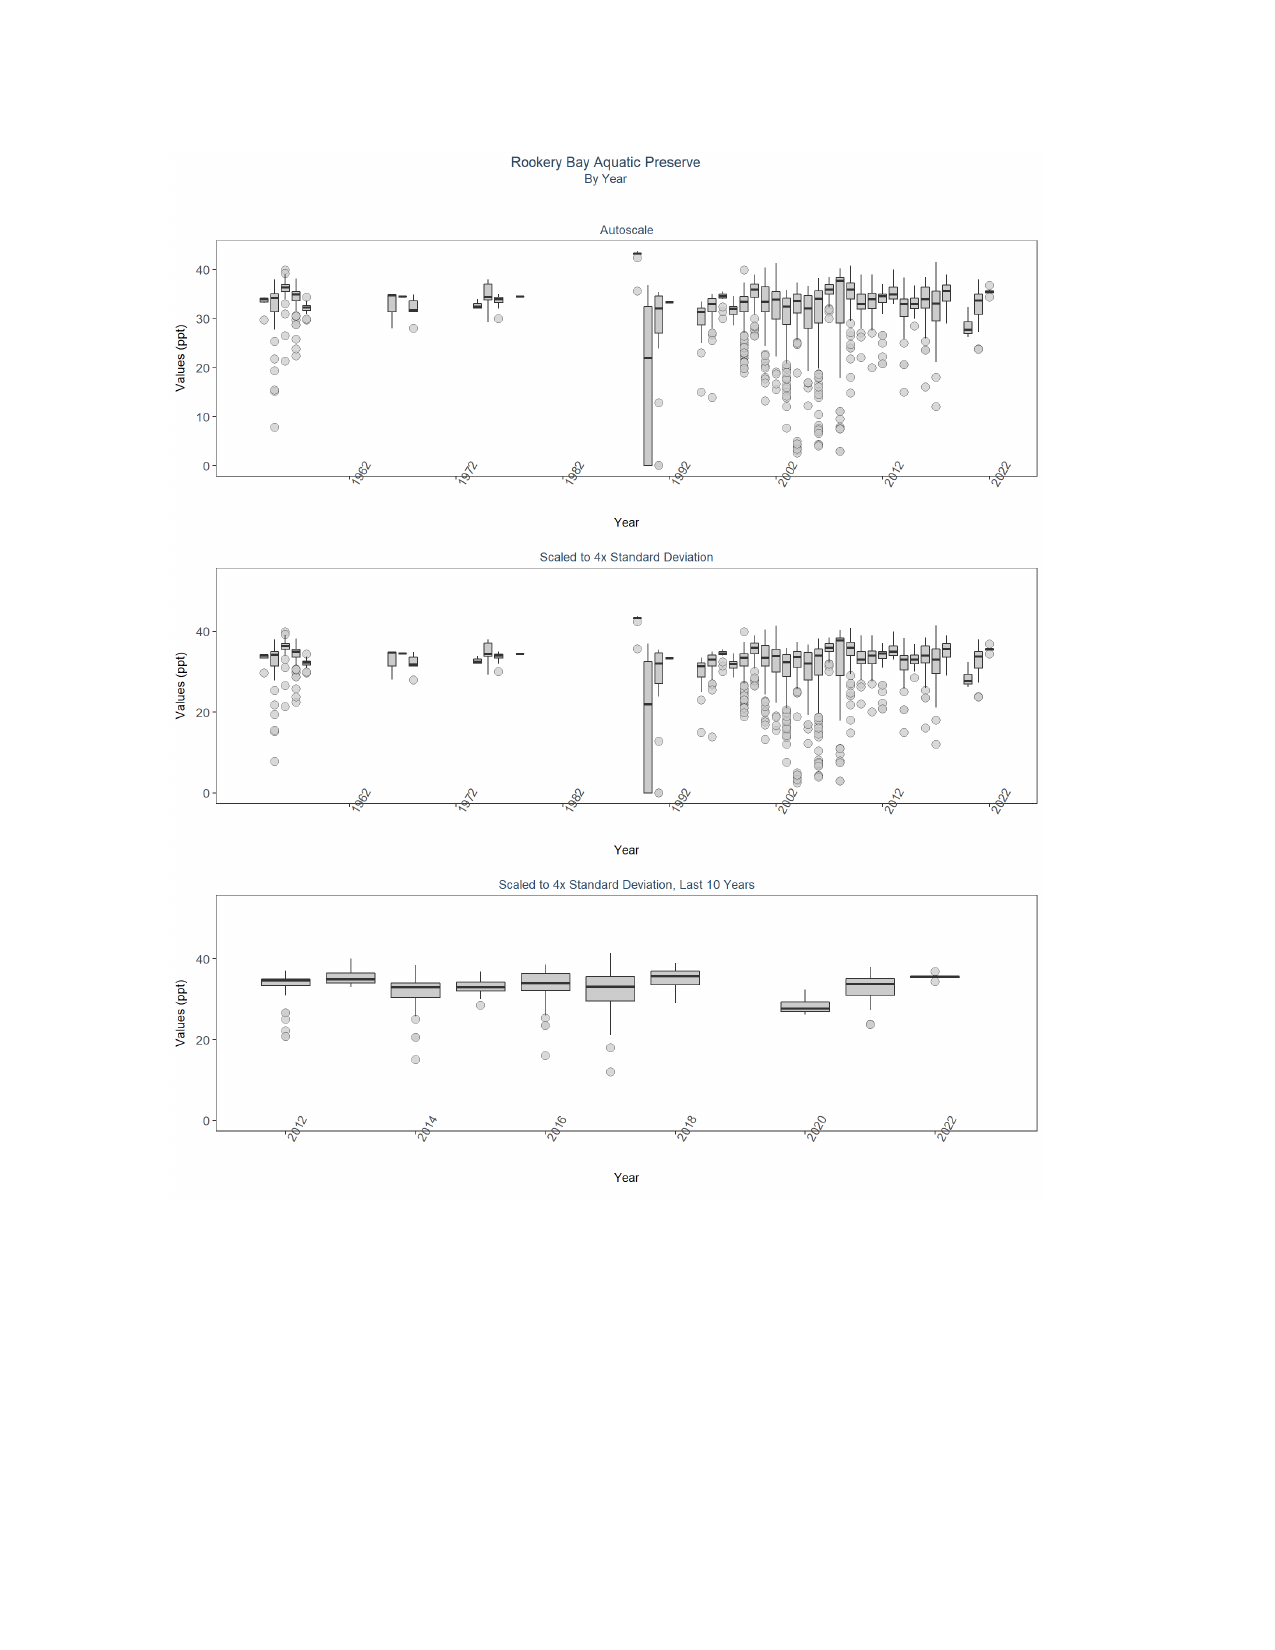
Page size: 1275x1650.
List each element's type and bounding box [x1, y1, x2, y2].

picture [168, 150, 1044, 1200]
